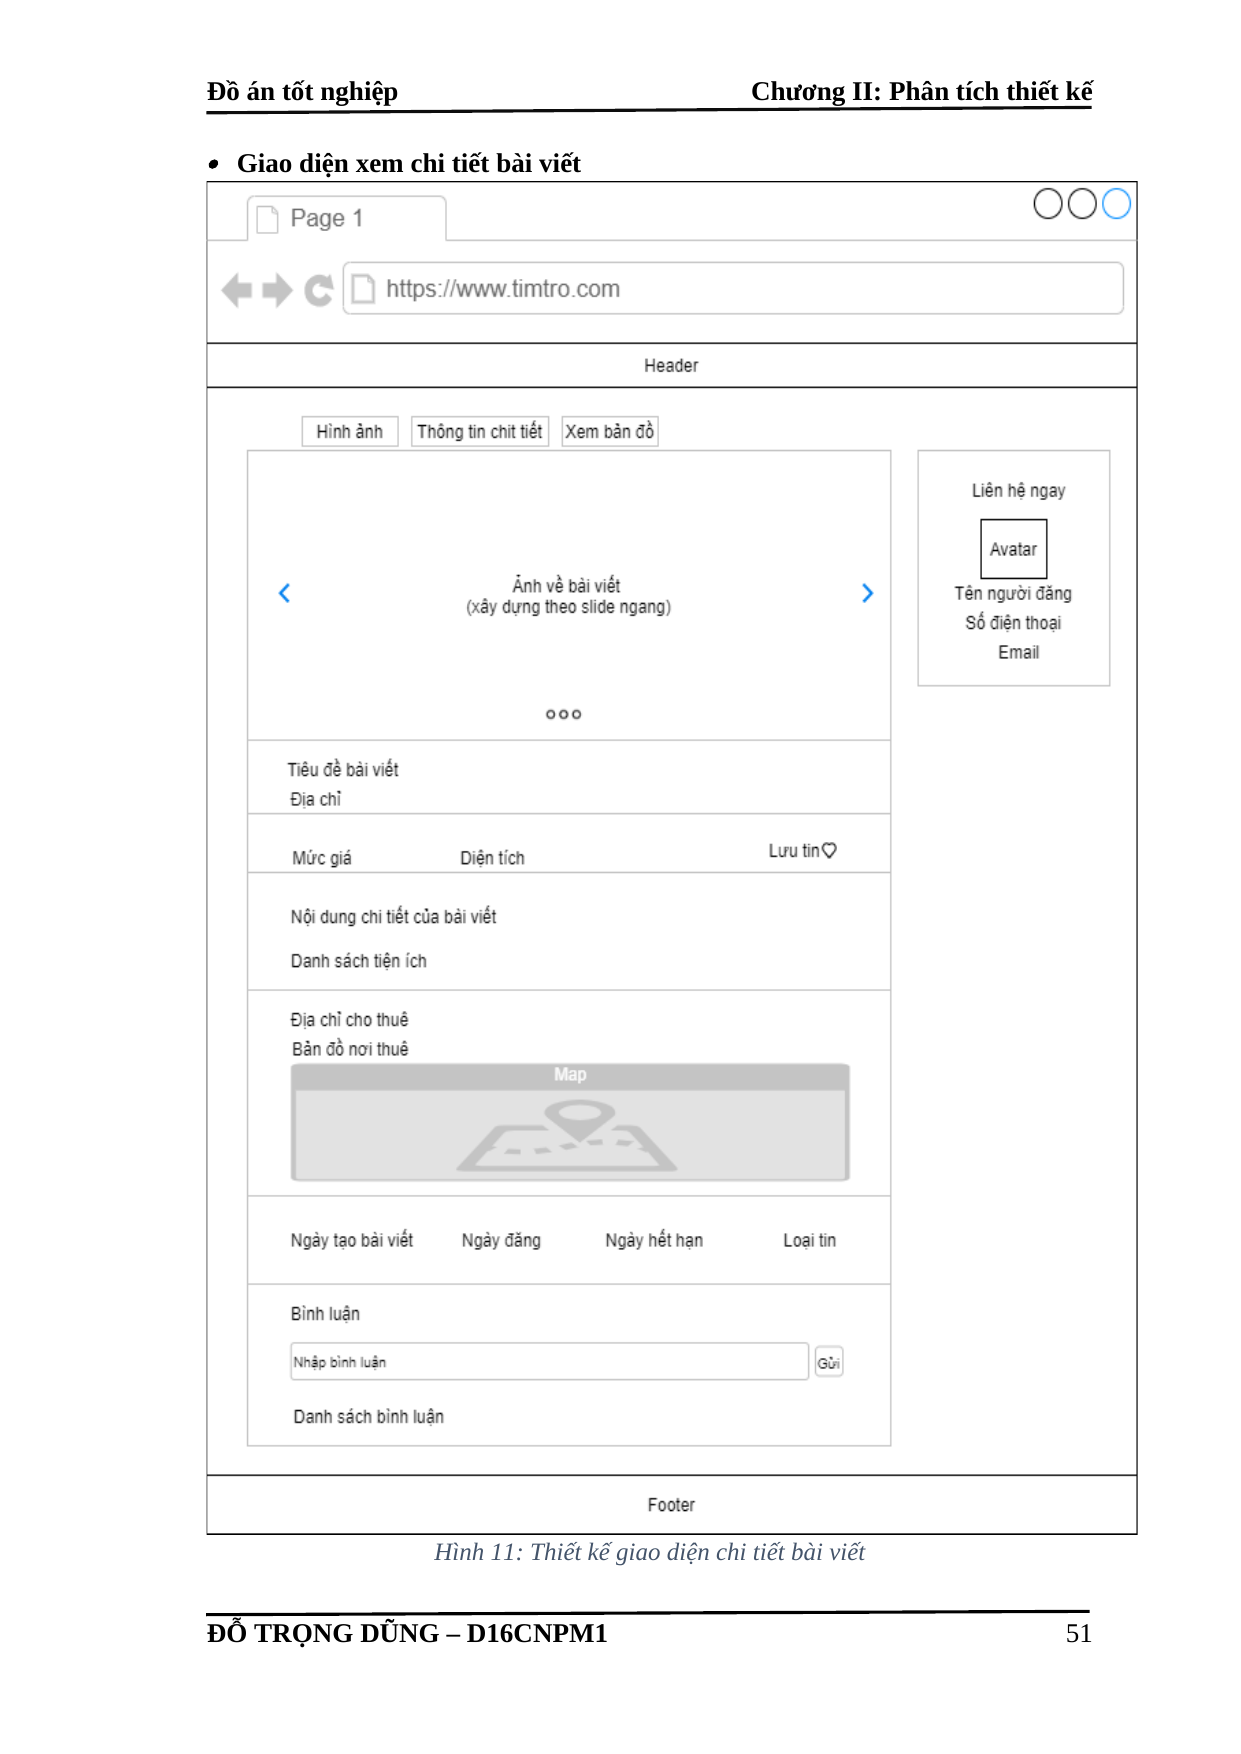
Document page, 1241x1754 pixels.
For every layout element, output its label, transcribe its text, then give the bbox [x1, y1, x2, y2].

picture [206, 181, 1138, 1535]
text Hình 11: Thiết kế giao diện chi tiết bài viết [207, 1537, 1093, 1565]
list Giao diện xem chi tiết bài viết [207, 148, 1093, 179]
